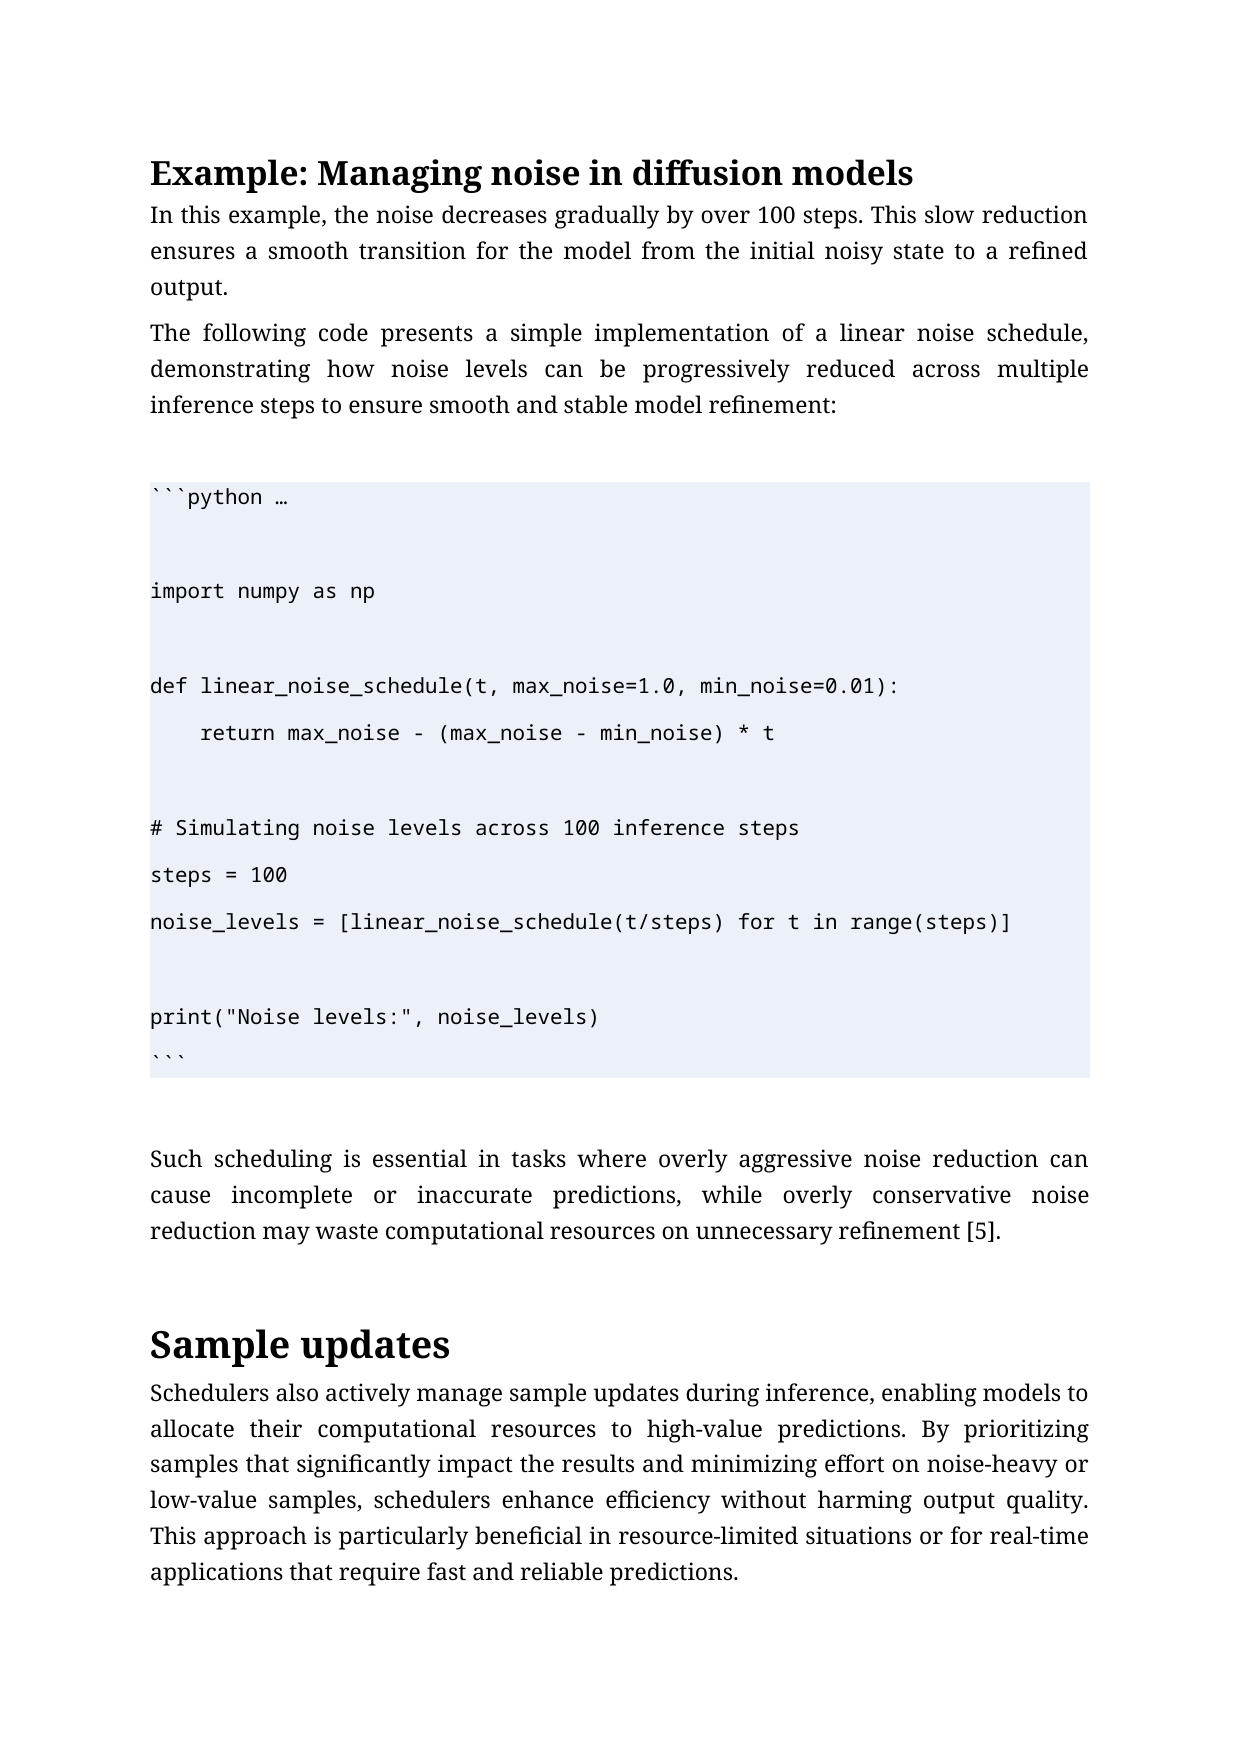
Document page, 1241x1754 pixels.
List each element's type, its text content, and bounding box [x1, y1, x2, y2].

text In this example, the noise decreases gradually by over 100 steps. This slow reduction ensures a smooth transition for the model from the initial noisy state to a refined output. [150, 199, 1090, 302]
text return max_noise - (max_noise - min_noise) * t [150, 718, 1090, 747]
text # Simulating noise levels across 100 inference steps [150, 813, 1090, 841]
text def linear_noise_schedule(t, max_noise=1.0, min_noise=0.01): [150, 671, 1090, 699]
text noise_levels = [linear_noise_schedule(t/steps) for t in range(steps)] [150, 907, 1090, 936]
subtitle Sample updates [150, 1318, 1090, 1369]
text Such scheduling is essential in tasks where overly aggressive noise reduction can cause incomplete or inaccurate predictions, while overly conservative noise reduction may waste computational resources on unnecessary refinement [5]. [150, 1143, 1090, 1246]
text import numpy as np [150, 576, 1090, 605]
text The following code presents a simple implementation of a linear noise schedule, demonstrating how noise levels can be progressively reduced across multiple inference steps to ensure smooth and stable model refinement: [150, 317, 1090, 420]
text Schedulers also actively manage sample updates during inference, enabling models to allocate their computational resources to high-value predictions. By prioritizing samples that significantly impact the results and minimizing effort on noise-heavy or low-value samples, schedulers enhance efficiency without harming output quality. This approach is particularly beneficial in resource-limited situations or for real-time applications that require fast and reliable predictions. [150, 1377, 1090, 1587]
text ```python … [150, 482, 1090, 510]
subtitle Example: Managing noise in diffusion models [150, 150, 1090, 195]
text steps = 100 [150, 860, 1090, 888]
text ``` [150, 1049, 1090, 1078]
text print("Noise levels:", noise_levels) [150, 1002, 1090, 1030]
